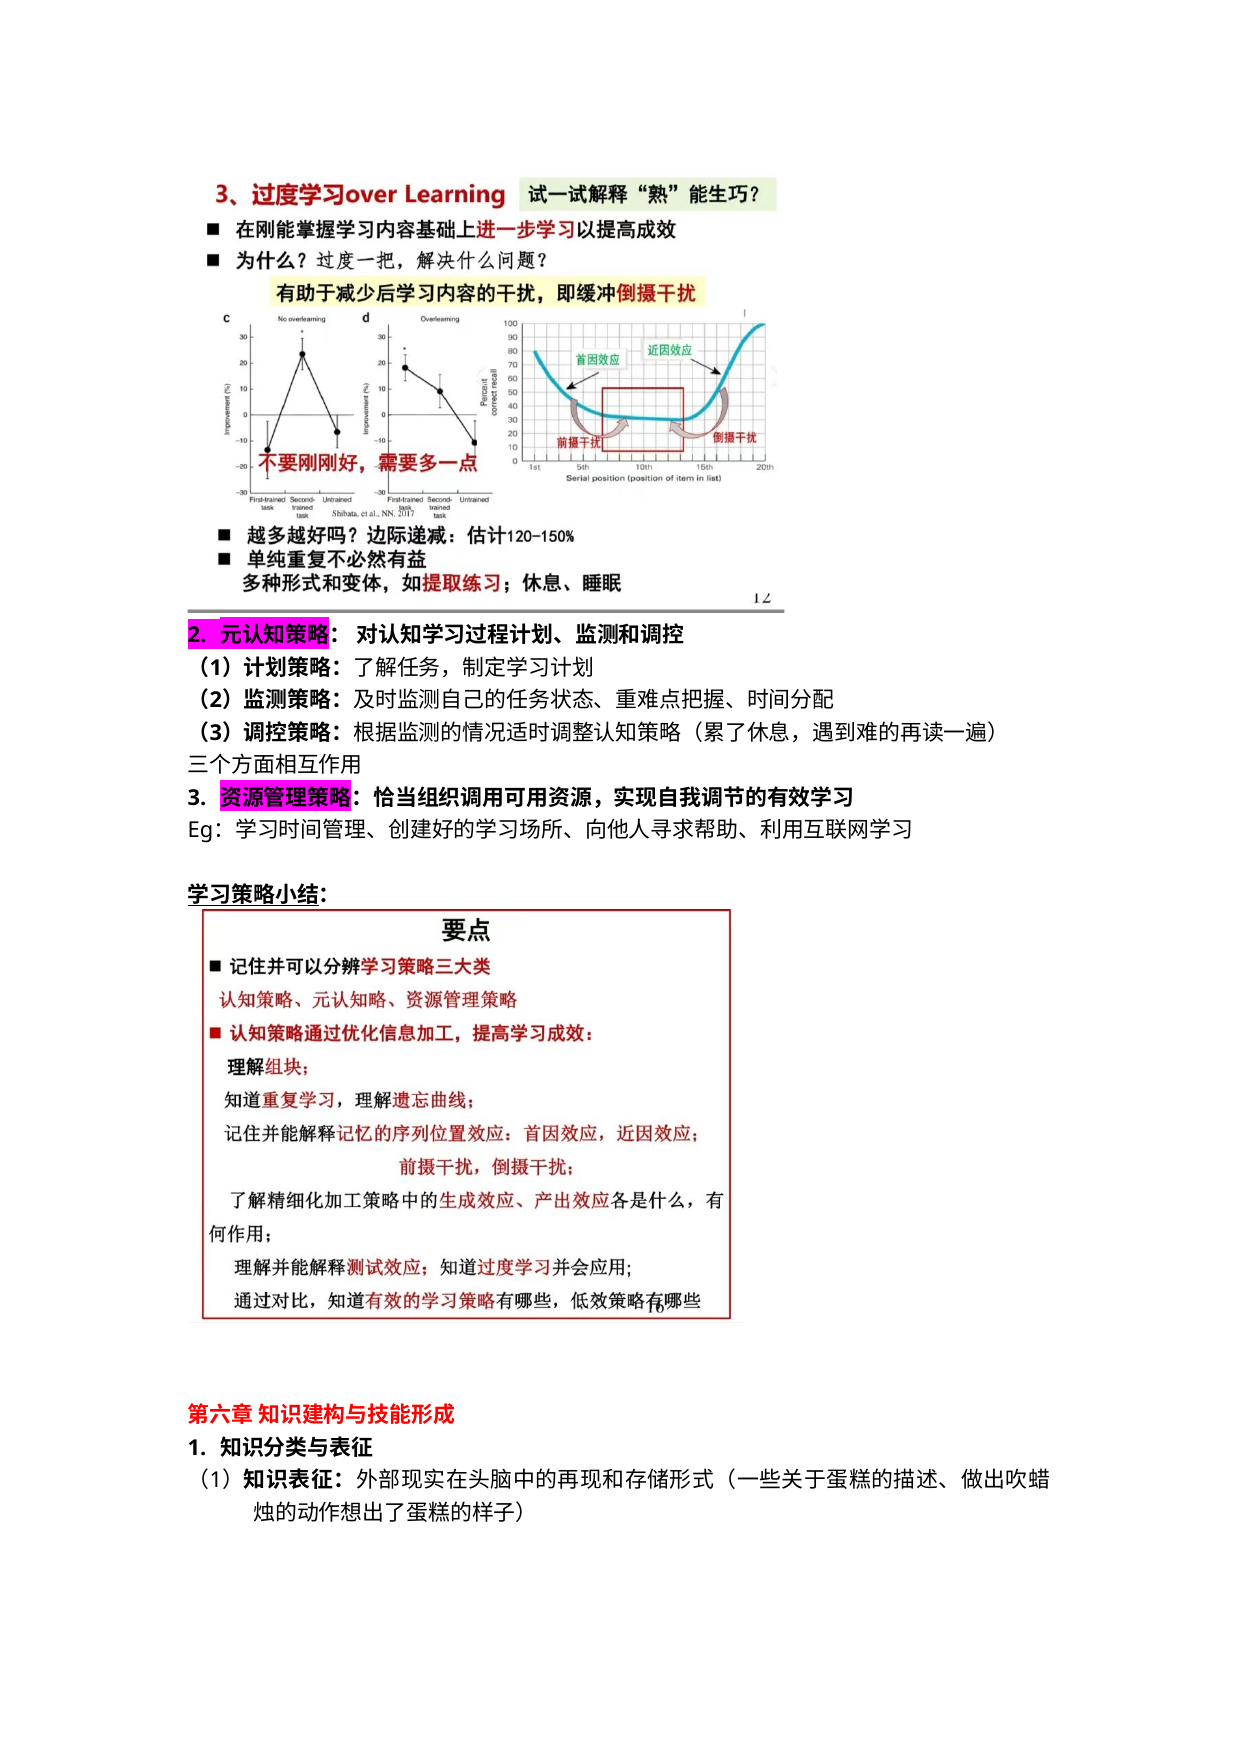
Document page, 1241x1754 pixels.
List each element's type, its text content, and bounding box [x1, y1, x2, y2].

picture [187, 909, 744, 1323]
list 元认知策略： 对认知学习过程计划、监测和调控 [329, 617, 1053, 649]
text Eg：学习时间管理、创建好的学习场所、向他人寻求帮助、利用互联网学习 [187, 812, 1053, 844]
text 学习策略小结： [187, 877, 1053, 909]
list 调控策略：根据监测的情况适时调整认知策略（累了休息，遇到难的再读一遍） [187, 714, 1053, 747]
list 知识表征：外部现实在头脑中的再现和存储形式（一些关于蛋糕的描述、做出吹蜡烛的动作想出了蛋糕的样子） [187, 1462, 1053, 1527]
list 计划策略：了解任务，制定学习计划 [187, 649, 1053, 682]
text 三个方面相互作用 [187, 747, 1053, 779]
list 资源管理策略：恰当组织调用可用资源，实现自我调节的有效学习 [187, 779, 1053, 812]
list 知识建构与技能形成 [187, 1397, 1053, 1429]
list 监测策略：及时监测自己的任务状态、重难点把握、时间分配 [187, 682, 1053, 714]
picture [187, 162, 785, 613]
list 知识分类与表征 [187, 1429, 1053, 1462]
